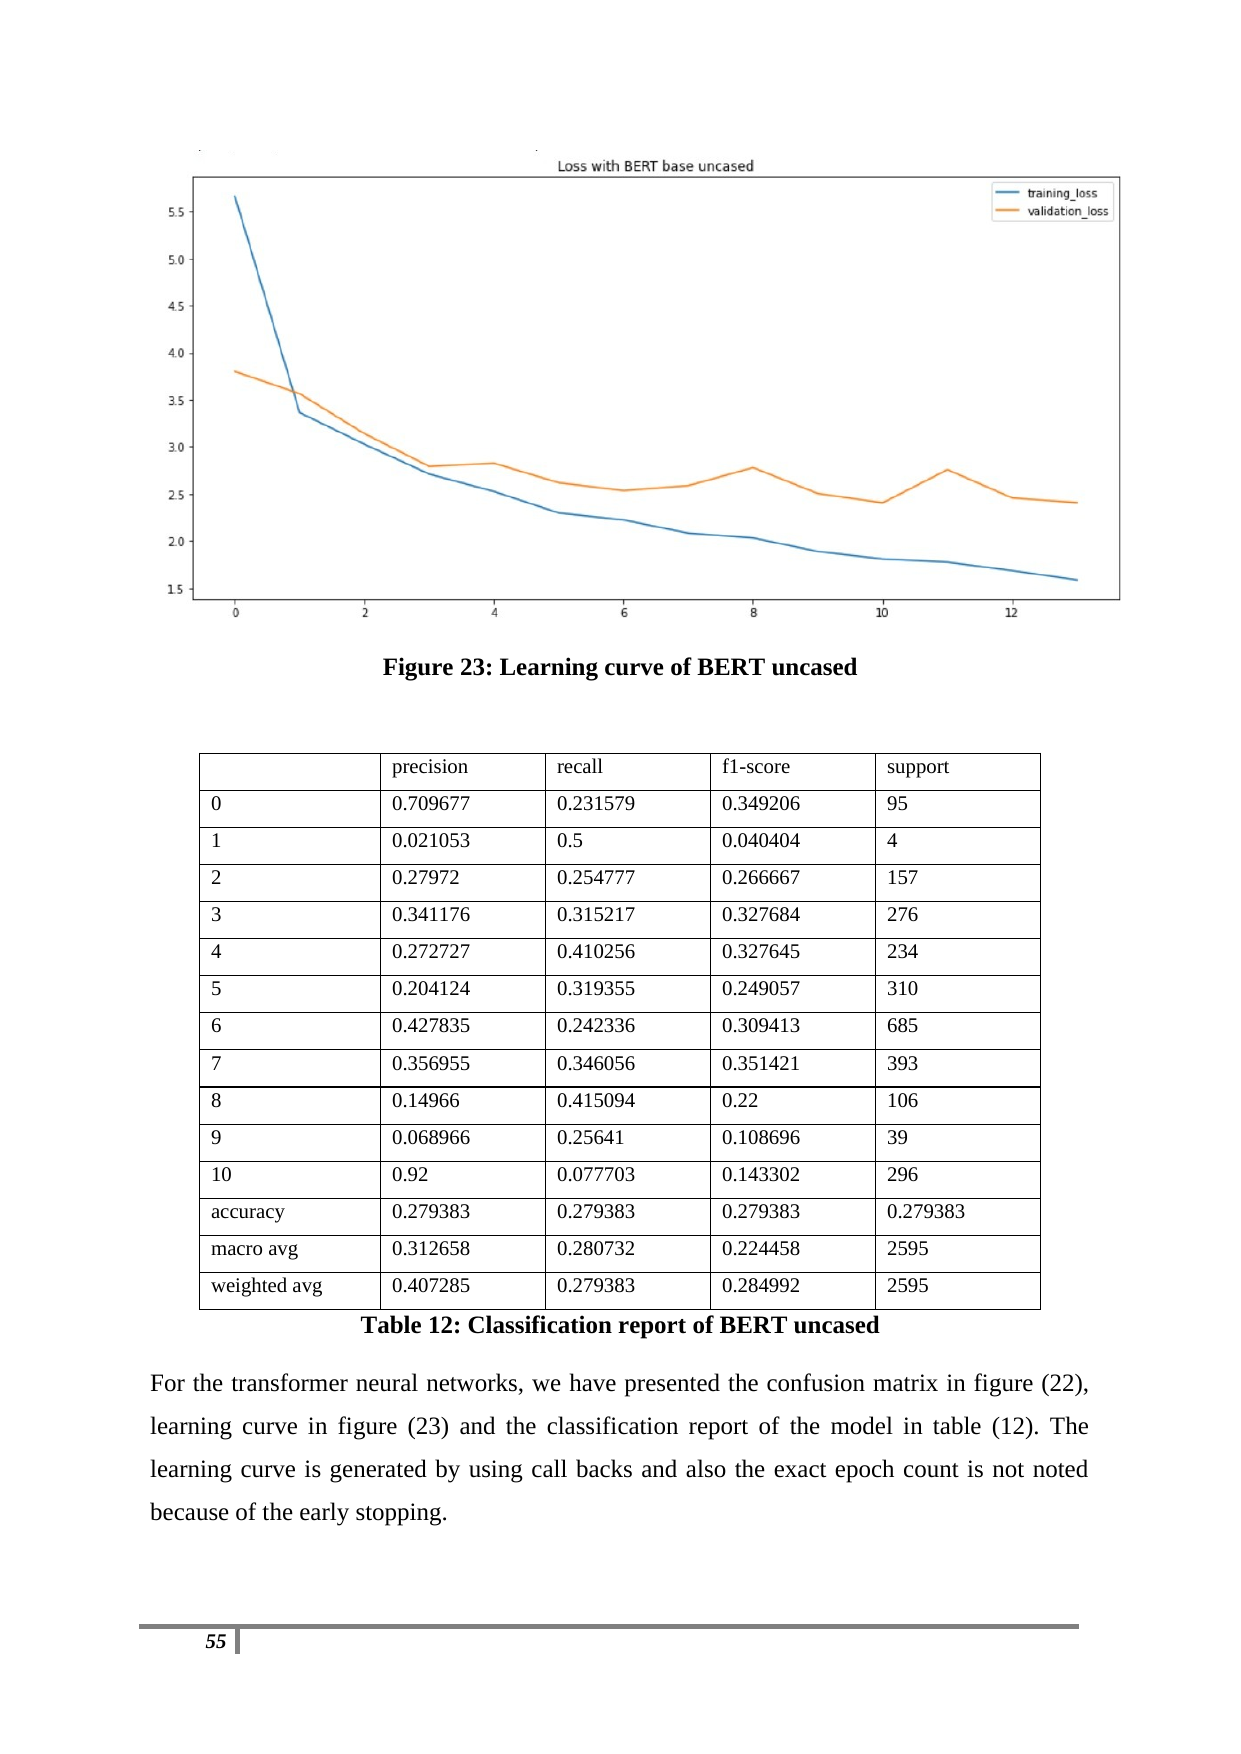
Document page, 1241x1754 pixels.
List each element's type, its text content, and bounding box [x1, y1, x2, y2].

table_cell 0.143302 [711, 1162, 875, 1198]
table_cell 0.272727 [381, 939, 545, 975]
table_header [200, 754, 380, 790]
table_cell 276 [876, 902, 1040, 938]
table_cell weighted avg [200, 1273, 380, 1309]
table_cell 0.254777 [546, 865, 710, 901]
table_cell 0.341176 [381, 902, 545, 938]
text Table 12: Classification report of BERT uncased [150, 1310, 1090, 1339]
table_cell 7 [200, 1050, 380, 1086]
table_cell 0.040404 [711, 828, 875, 864]
table_cell 0.204124 [381, 976, 545, 1012]
table_cell 0.280732 [546, 1236, 710, 1272]
table_cell 157 [876, 865, 1040, 901]
table_cell 0.92 [381, 1162, 545, 1198]
table_cell 0.327645 [711, 939, 875, 975]
table_cell 4 [876, 828, 1040, 864]
table_cell 0.346056 [546, 1050, 710, 1086]
table_header f1-score [711, 754, 875, 790]
table_cell 0.309413 [711, 1013, 875, 1049]
table_header precision [381, 754, 545, 790]
table_cell 0.27972 [381, 865, 545, 901]
table_cell 3 [200, 902, 380, 938]
table_cell 2595 [876, 1273, 1040, 1309]
table_cell 0.279383 [711, 1199, 875, 1235]
table_cell 1 [200, 828, 380, 864]
table_cell 5 [200, 976, 380, 1012]
table_cell 10 [200, 1162, 380, 1198]
table_cell 0.312658 [381, 1236, 545, 1272]
table_cell 0.279383 [546, 1199, 710, 1235]
table_cell 0.25641 [546, 1125, 710, 1161]
table_cell 0.327684 [711, 902, 875, 938]
table_cell 8 [200, 1088, 380, 1123]
table_cell 0.349206 [711, 791, 875, 827]
table_cell 9 [200, 1125, 380, 1161]
table_cell 0.021053 [381, 828, 545, 864]
table_header recall [546, 754, 710, 790]
table_cell 310 [876, 976, 1040, 1012]
table_cell 0.356955 [381, 1050, 545, 1086]
table_header support [876, 754, 1040, 790]
table_cell 0.108696 [711, 1125, 875, 1161]
picture [150, 150, 1151, 638]
table_cell accuracy [200, 1199, 380, 1235]
table_cell 234 [876, 939, 1040, 975]
table_cell 0.14966 [381, 1088, 545, 1123]
table_cell 0.224458 [711, 1236, 875, 1272]
table_cell 0.077703 [546, 1162, 710, 1198]
table_cell 0.231579 [546, 791, 710, 827]
table_cell 0.279383 [876, 1199, 1040, 1235]
table_cell 106 [876, 1088, 1040, 1123]
table_cell 0.266667 [711, 865, 875, 901]
table_cell 0.284992 [711, 1273, 875, 1309]
table_cell 0.410256 [546, 939, 710, 975]
table_cell 2 [200, 865, 380, 901]
table_cell 296 [876, 1162, 1040, 1198]
table_cell 0.427835 [381, 1013, 545, 1049]
table_cell macro avg [200, 1236, 380, 1272]
table_cell 2595 [876, 1236, 1040, 1272]
text Figure 23: Learning curve of BERT uncased [150, 652, 1090, 680]
table_cell 4 [200, 939, 380, 975]
table_cell 0.415094 [546, 1088, 710, 1123]
table_cell 393 [876, 1050, 1040, 1086]
table_cell 6 [200, 1013, 380, 1049]
table_cell 0.351421 [711, 1050, 875, 1086]
text For the transformer neural networks, we have presented the confusion matrix in figure (22), learning curve in figure (23) and the classification report of the model in table (12). The learning curve is generated by using call backs and also the exact epoch count is not noted because of the early stopping. [150, 1368, 1090, 1526]
table_cell 0.249057 [711, 976, 875, 1012]
table_cell 0.709677 [381, 791, 545, 827]
table_cell 39 [876, 1125, 1040, 1161]
table_cell 95 [876, 791, 1040, 827]
table_cell 0.407285 [381, 1273, 545, 1309]
table_cell 0.5 [546, 828, 710, 864]
table_cell 0.315217 [546, 902, 710, 938]
table_cell 0.279383 [546, 1273, 710, 1309]
table_cell 0.319355 [546, 976, 710, 1012]
table_cell 0.279383 [381, 1199, 545, 1235]
table_cell 0 [200, 791, 380, 827]
table_cell 685 [876, 1013, 1040, 1049]
table_cell 0.242336 [546, 1013, 710, 1049]
table_cell 0.22 [711, 1088, 875, 1123]
table_cell 0.068966 [381, 1125, 545, 1161]
